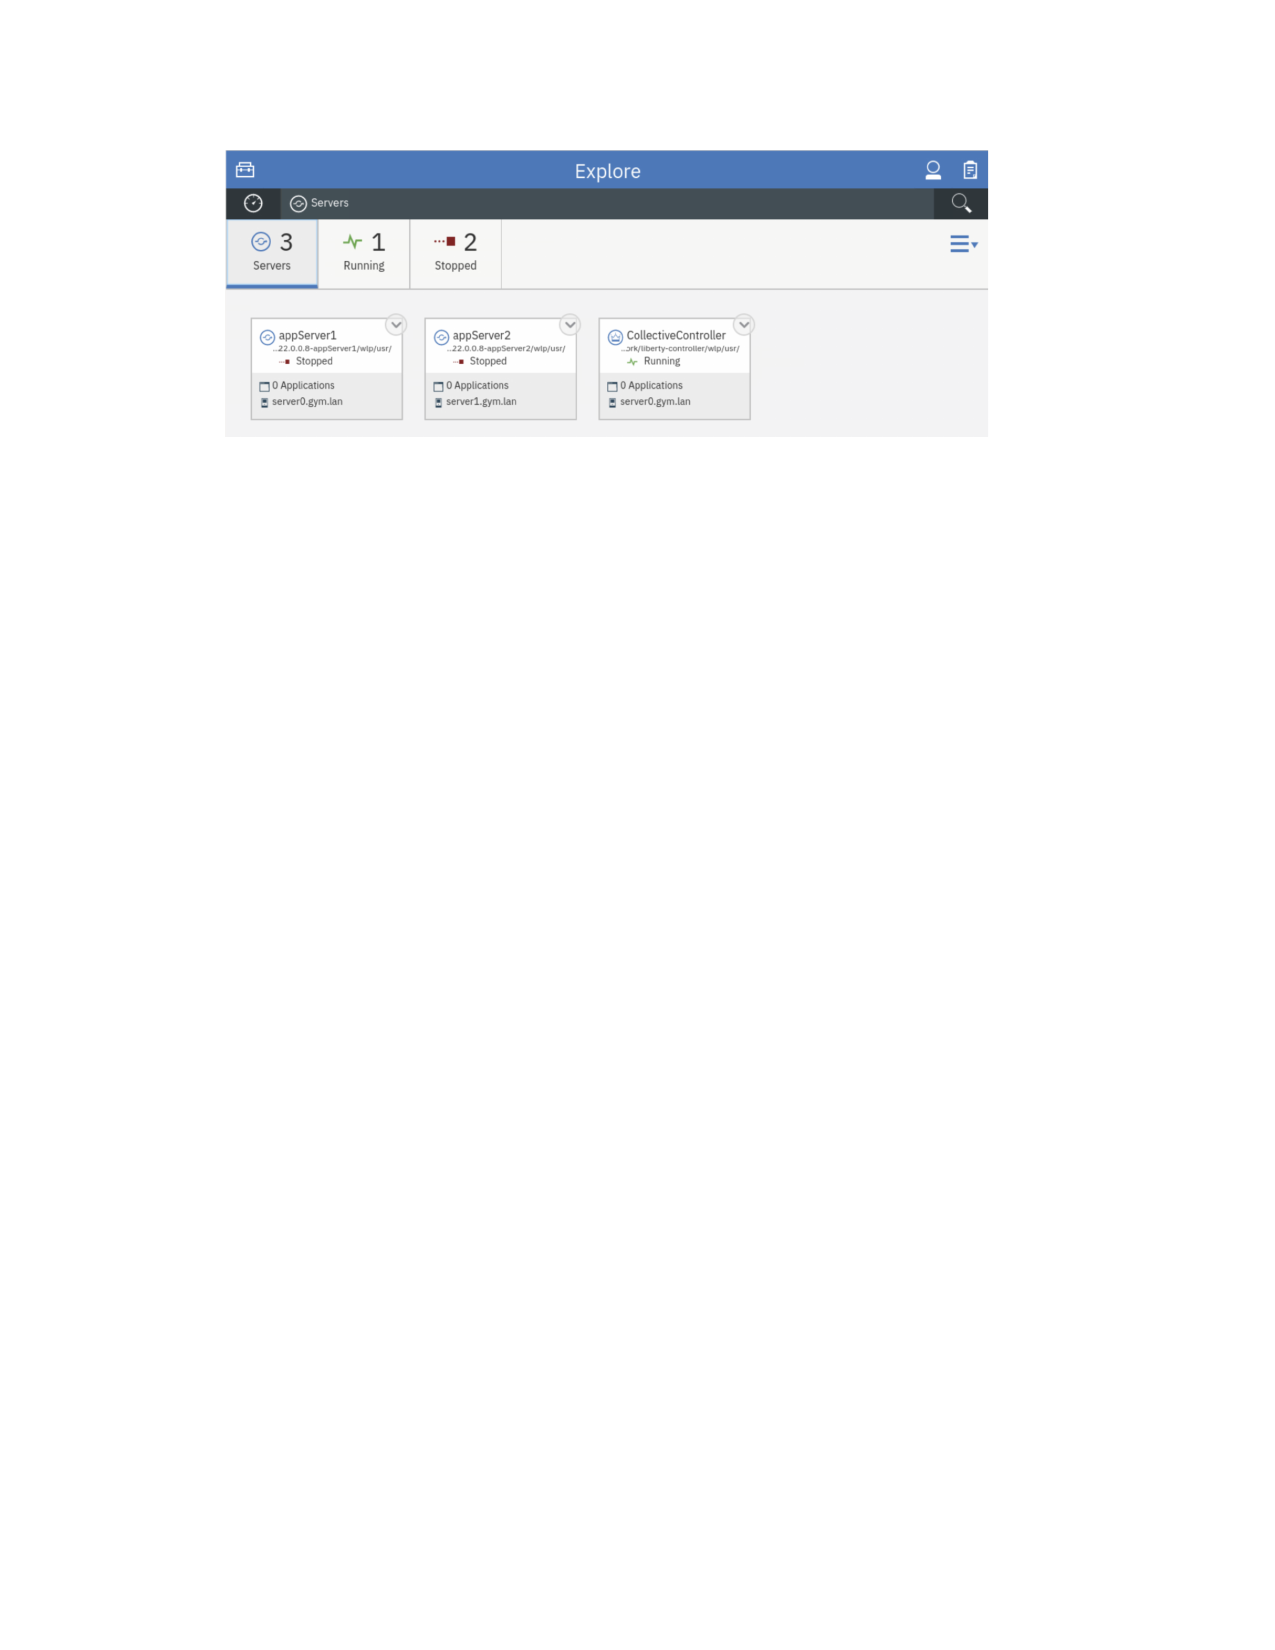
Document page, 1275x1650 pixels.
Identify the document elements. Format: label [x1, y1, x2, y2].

picture [225, 150, 989, 437]
